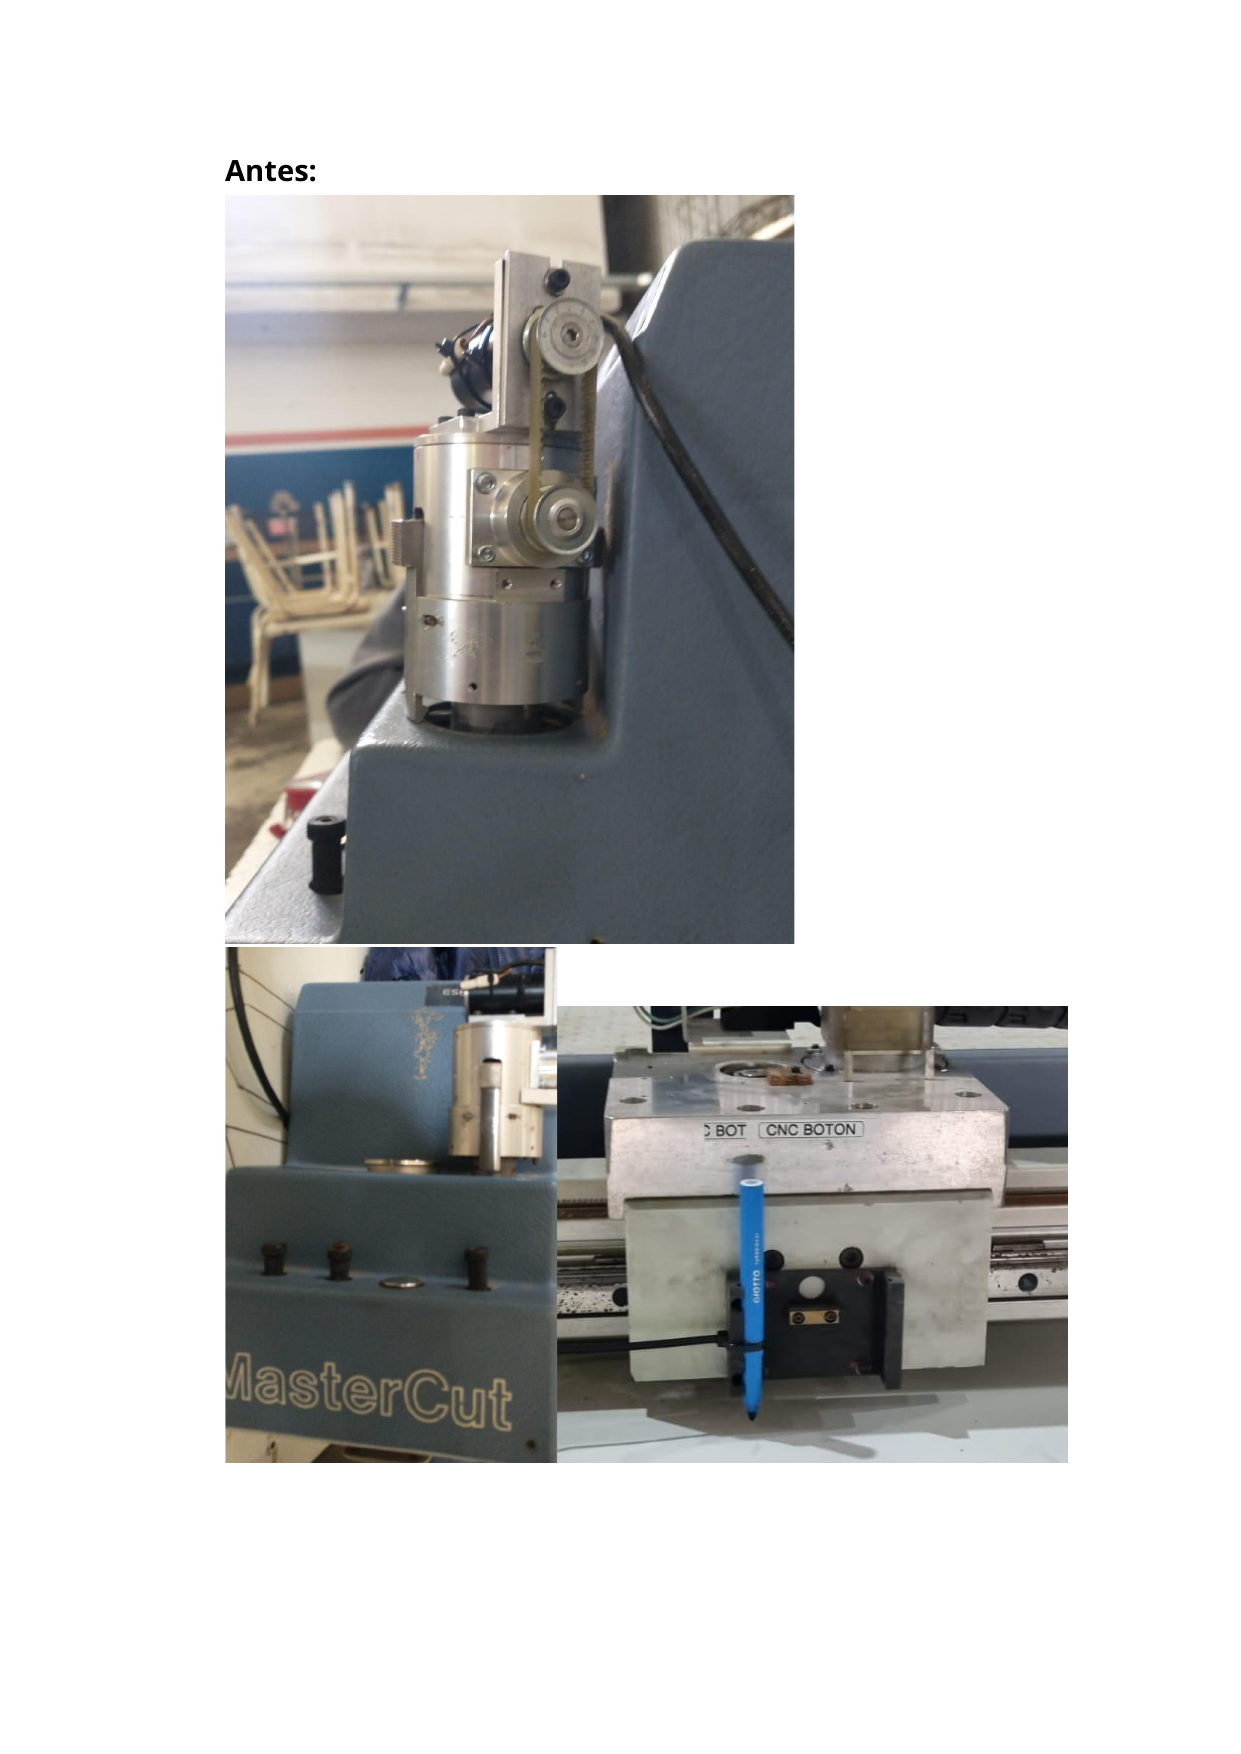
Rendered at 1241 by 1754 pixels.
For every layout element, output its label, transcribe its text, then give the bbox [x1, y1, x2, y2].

picture [226, 947, 1068, 1463]
picture [225, 195, 795, 944]
text Antes: [225, 150, 1090, 190]
